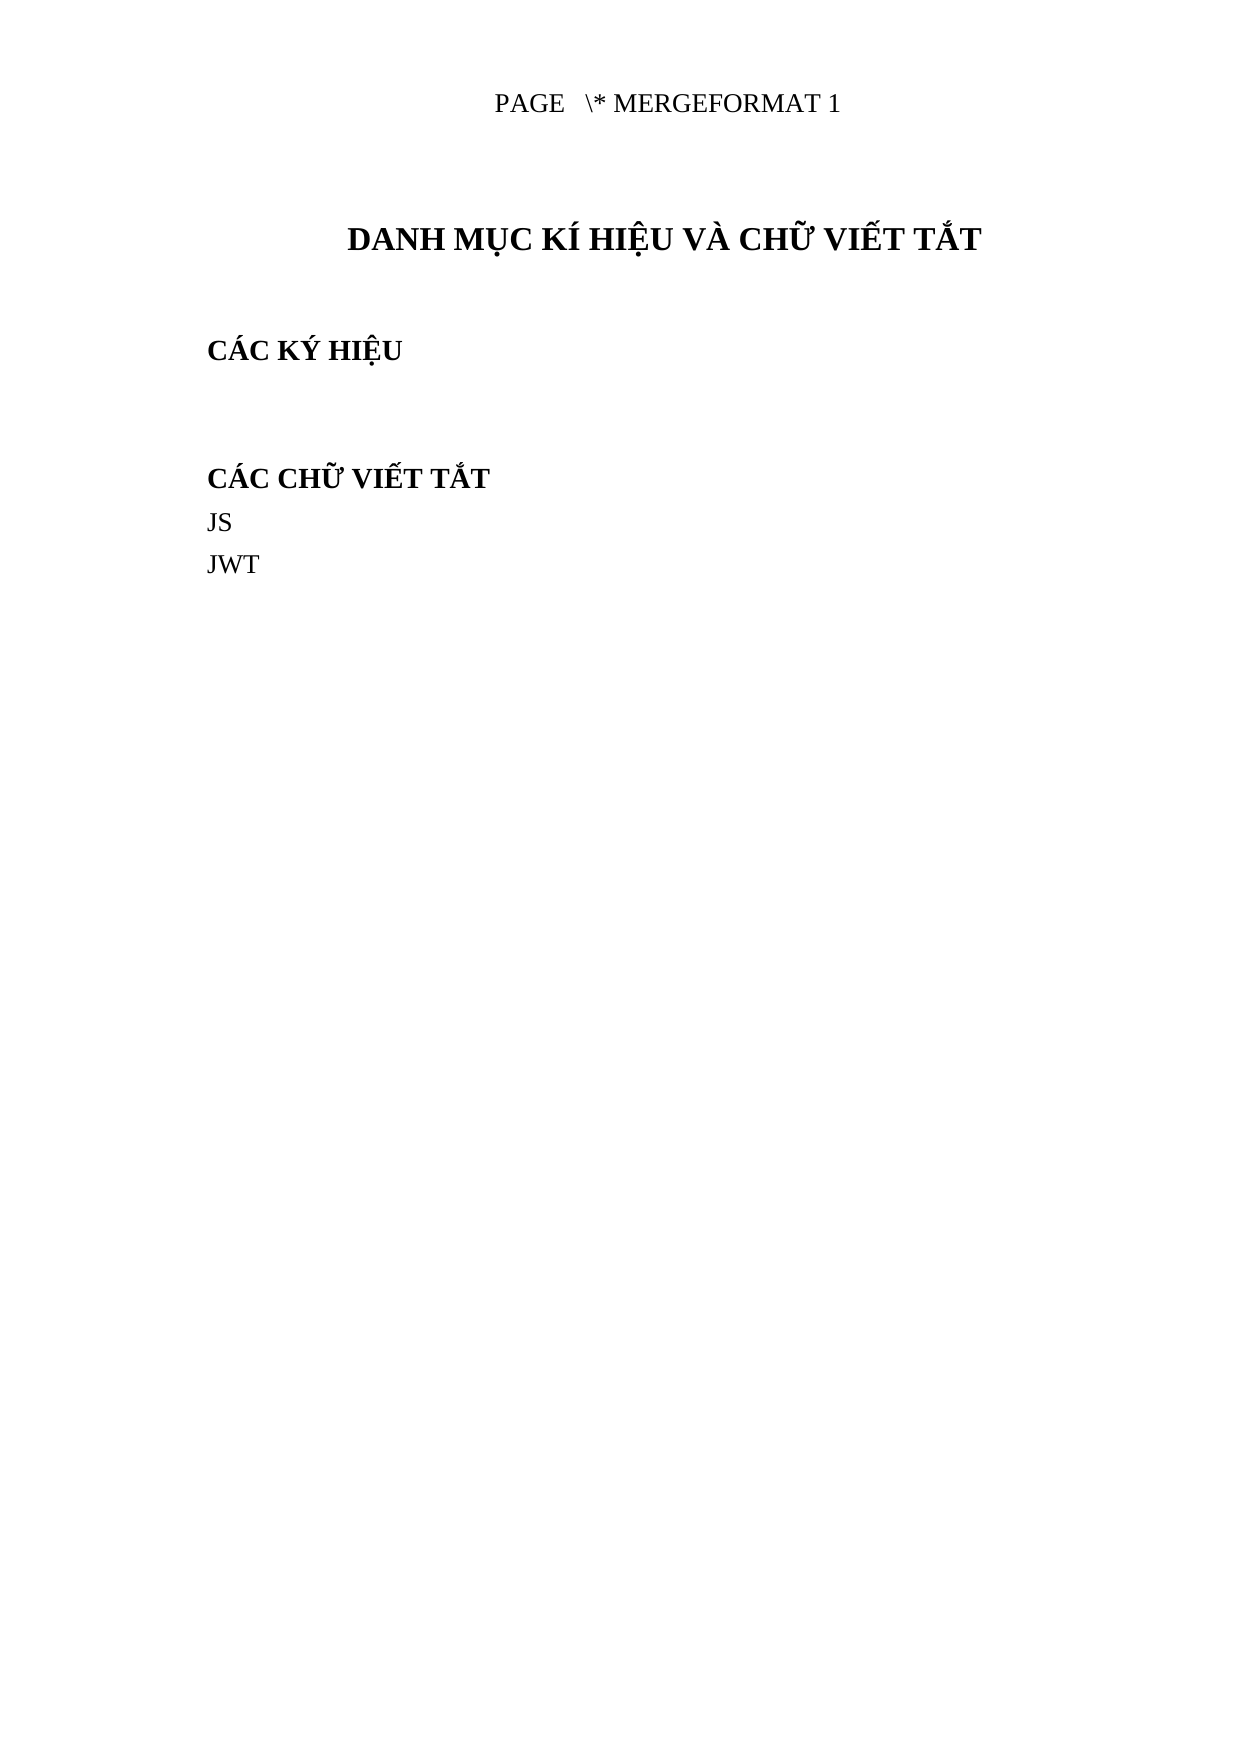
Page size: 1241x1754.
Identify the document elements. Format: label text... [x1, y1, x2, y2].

text DANH MỤC KÍ HIỆU VÀ CHỮ VIẾT TẮT [207, 219, 1122, 258]
text JWT [207, 548, 1122, 579]
text JS [207, 506, 1122, 538]
text CÁC CHỮ VIẾT TẮT [207, 462, 1122, 495]
text CÁC KÝ HIỆU [207, 333, 1122, 366]
